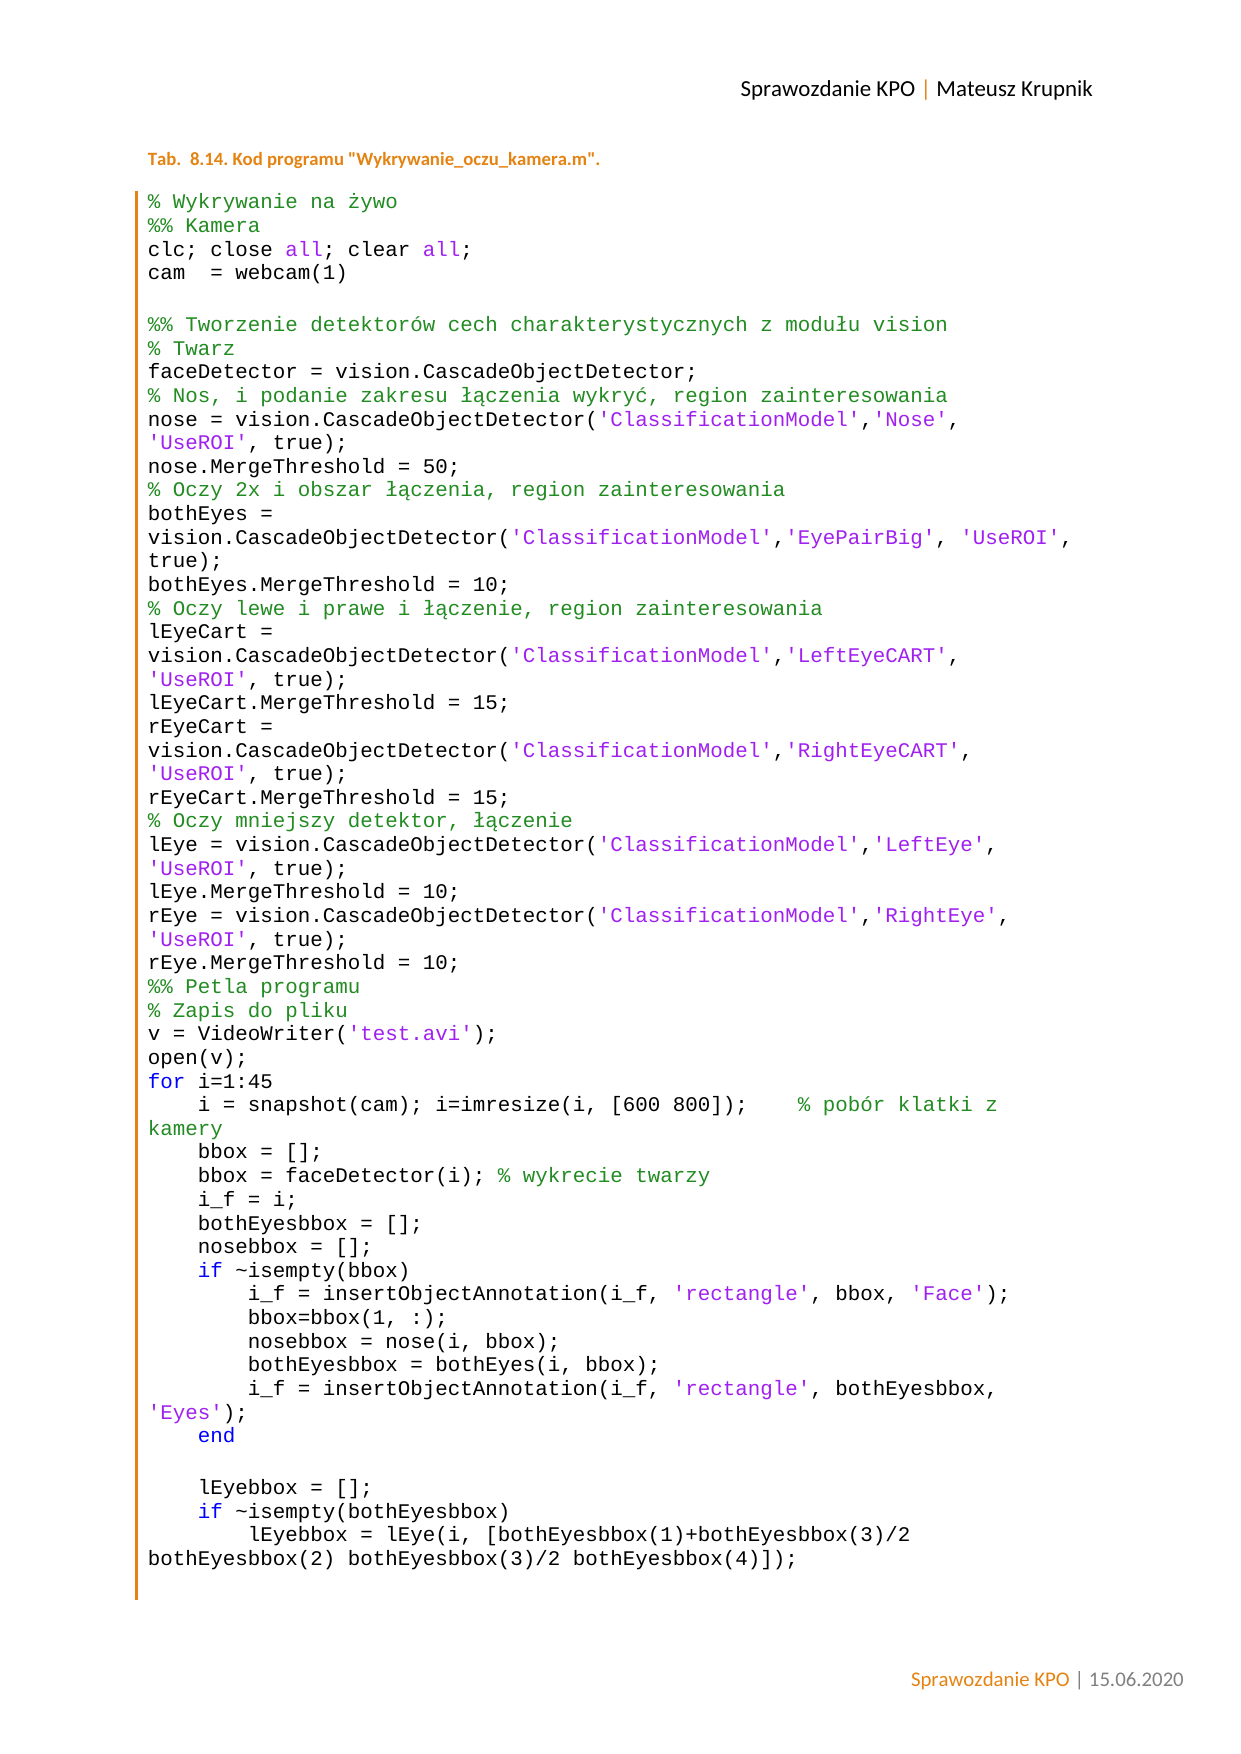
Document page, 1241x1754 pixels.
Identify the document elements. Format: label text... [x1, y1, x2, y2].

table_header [138, 191, 1096, 1599]
